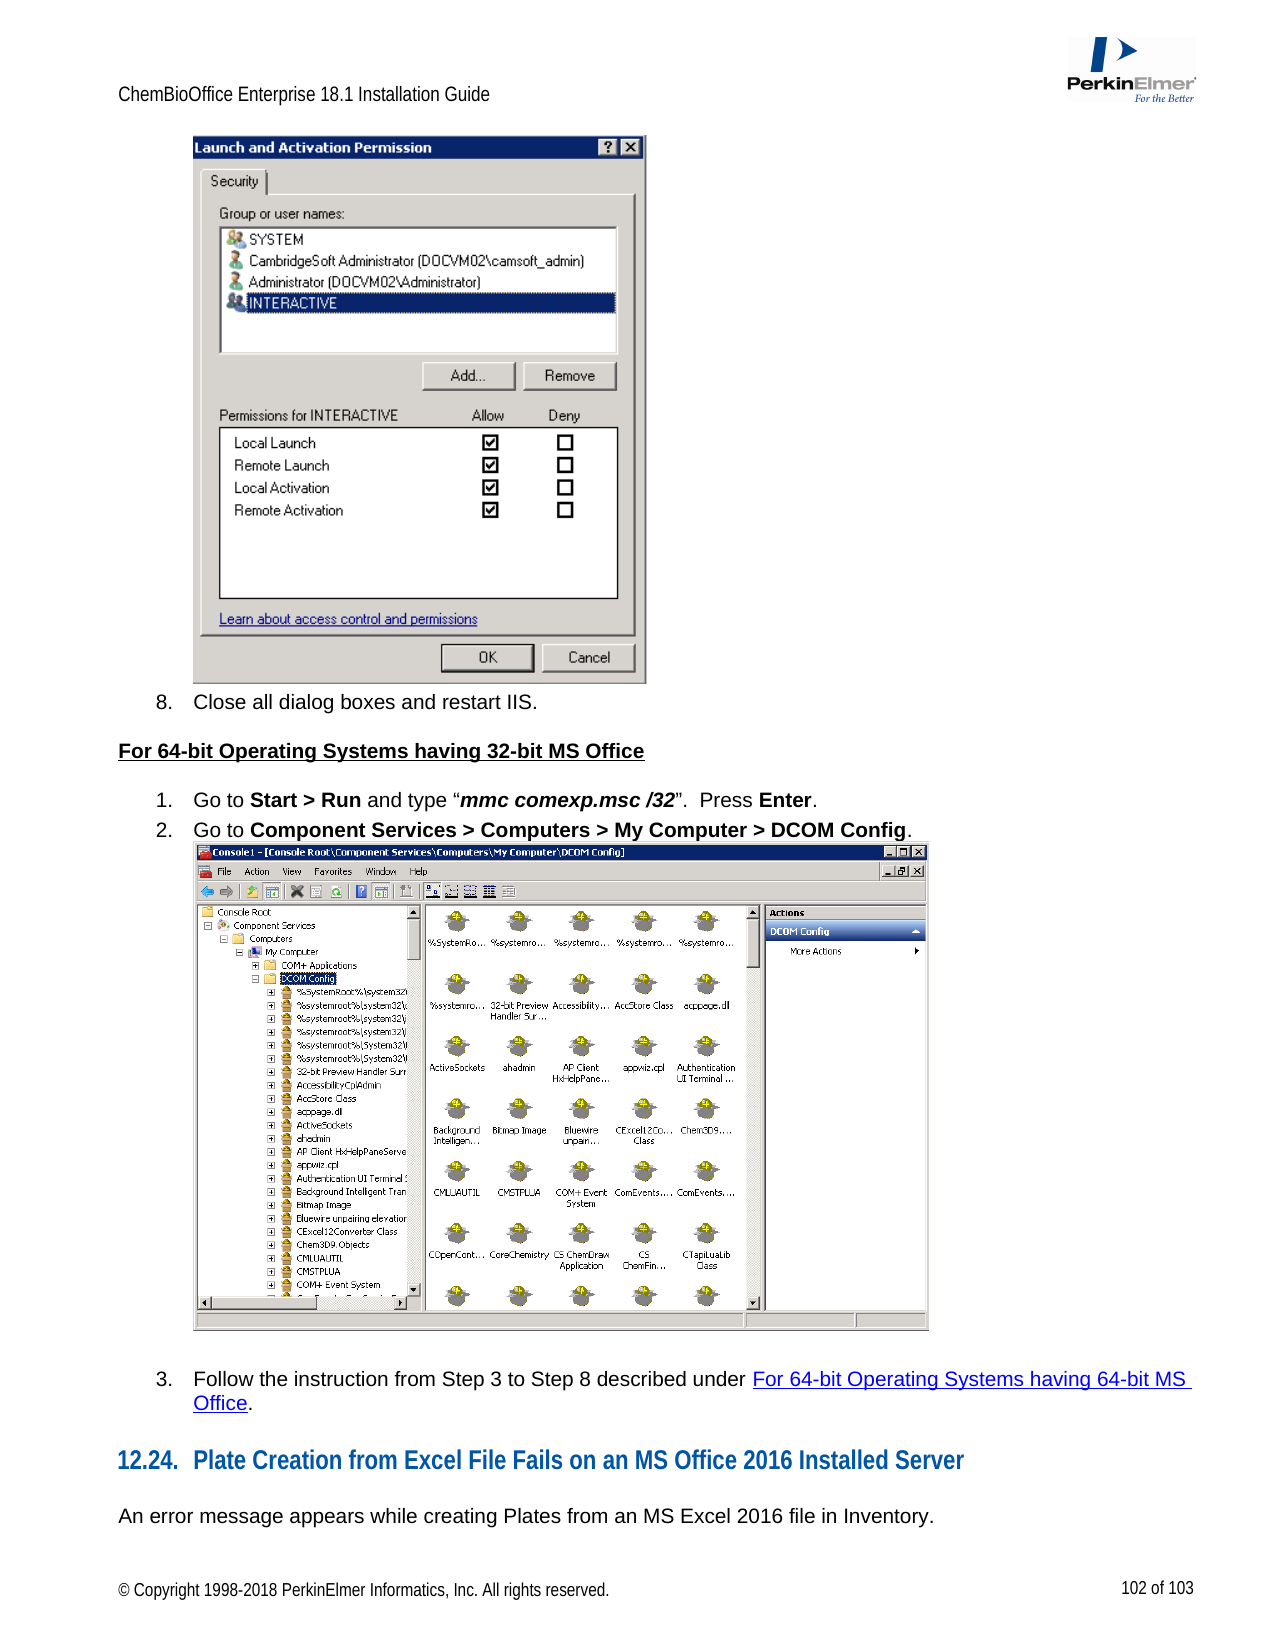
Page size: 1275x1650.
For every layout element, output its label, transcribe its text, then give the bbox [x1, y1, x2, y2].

picture [1067, 37, 1197, 102]
text An error message appears while creating Plates from an MS Excel 2016 file in Inventory. [118, 1504, 1204, 1528]
picture [193, 135, 647, 684]
list Follow the instruction from Step 3 to Step 8 described under For 64-bit Operating Systems having 64-bit MS Office. [156, 1367, 1204, 1415]
picture [193, 841, 929, 1331]
subtitle Plate Creation from Excel File Fails on an MS Office 2016 Installed Server [117, 1444, 1204, 1475]
text For 64-bit Operating Systems having 32-bit MS Office [118, 739, 1204, 763]
list Close all dialog boxes and restart IIS. [156, 690, 1204, 714]
list Go to Start > Run and type “mmc comexp.msc /32”. Press Enter. [156, 788, 1204, 812]
